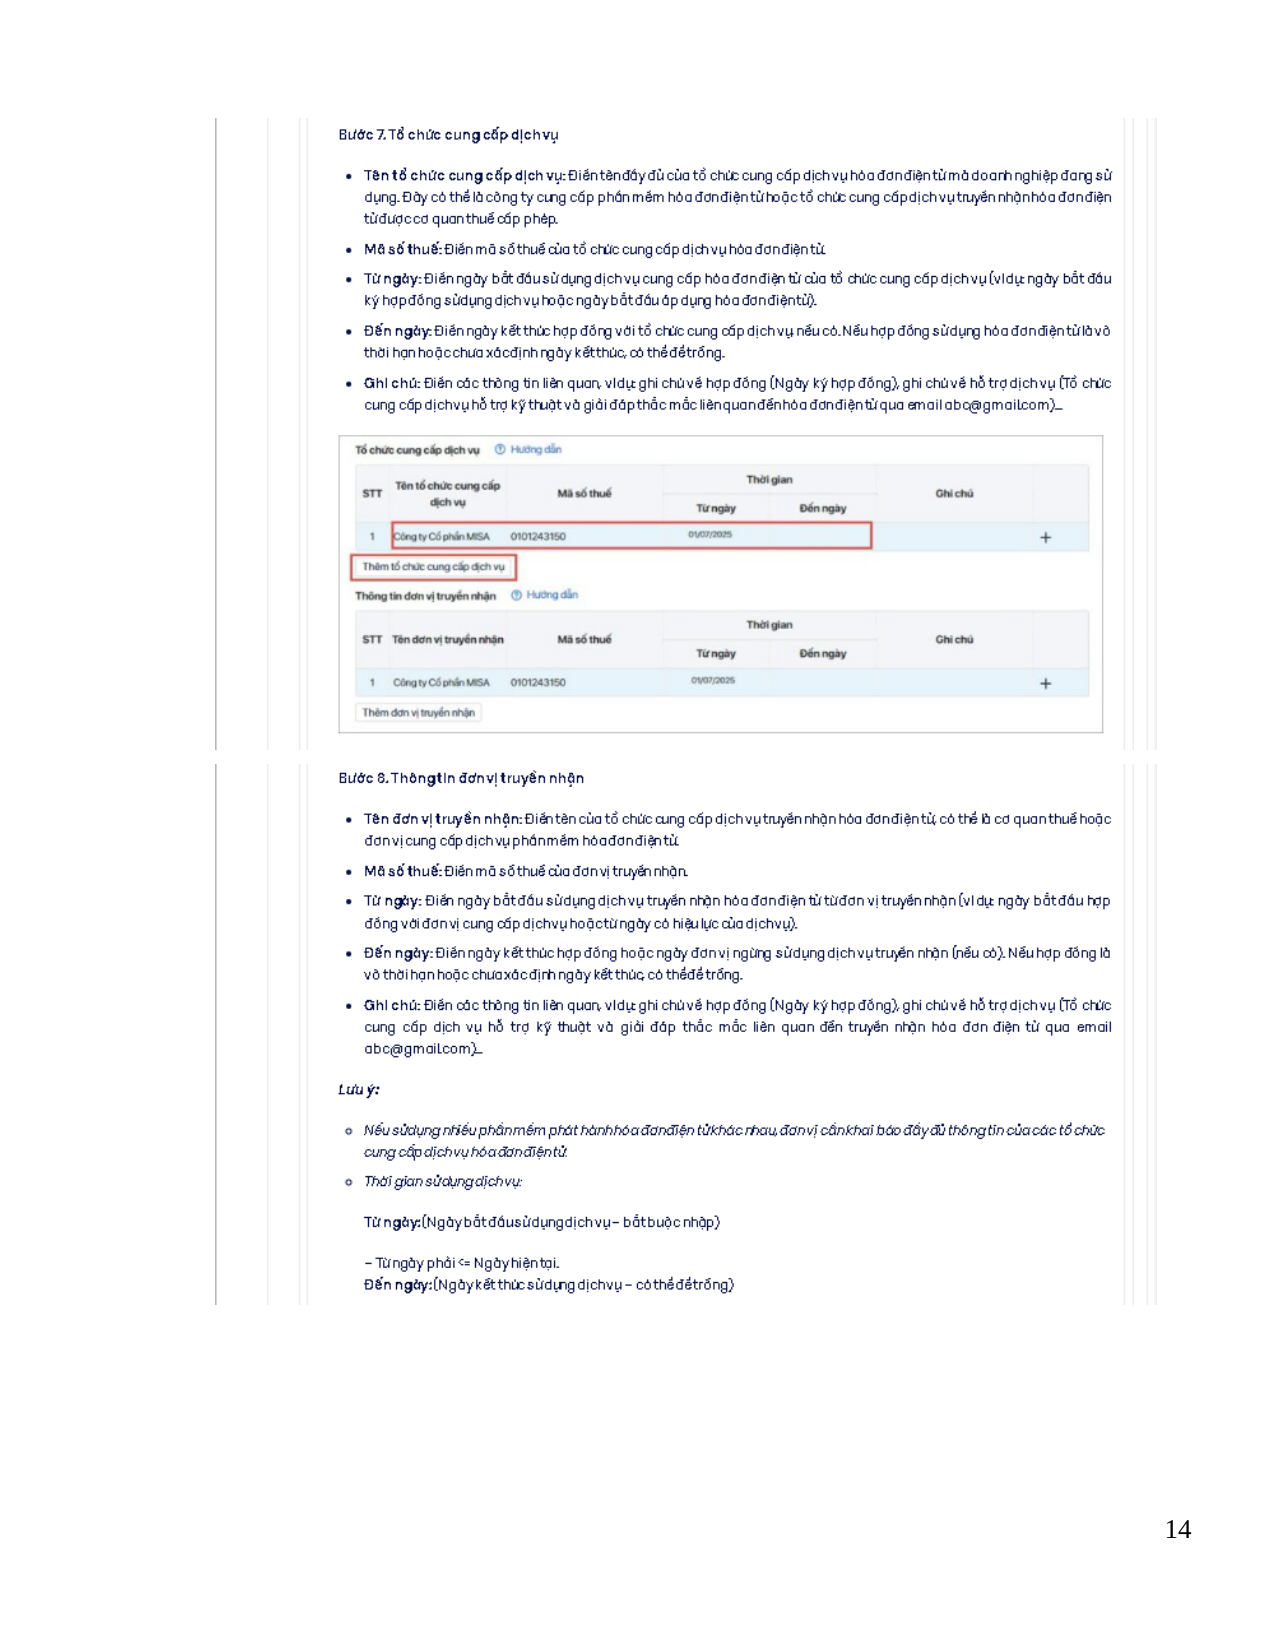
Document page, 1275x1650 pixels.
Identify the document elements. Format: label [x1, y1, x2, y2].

picture [215, 118, 1157, 750]
picture [215, 764, 1157, 1305]
